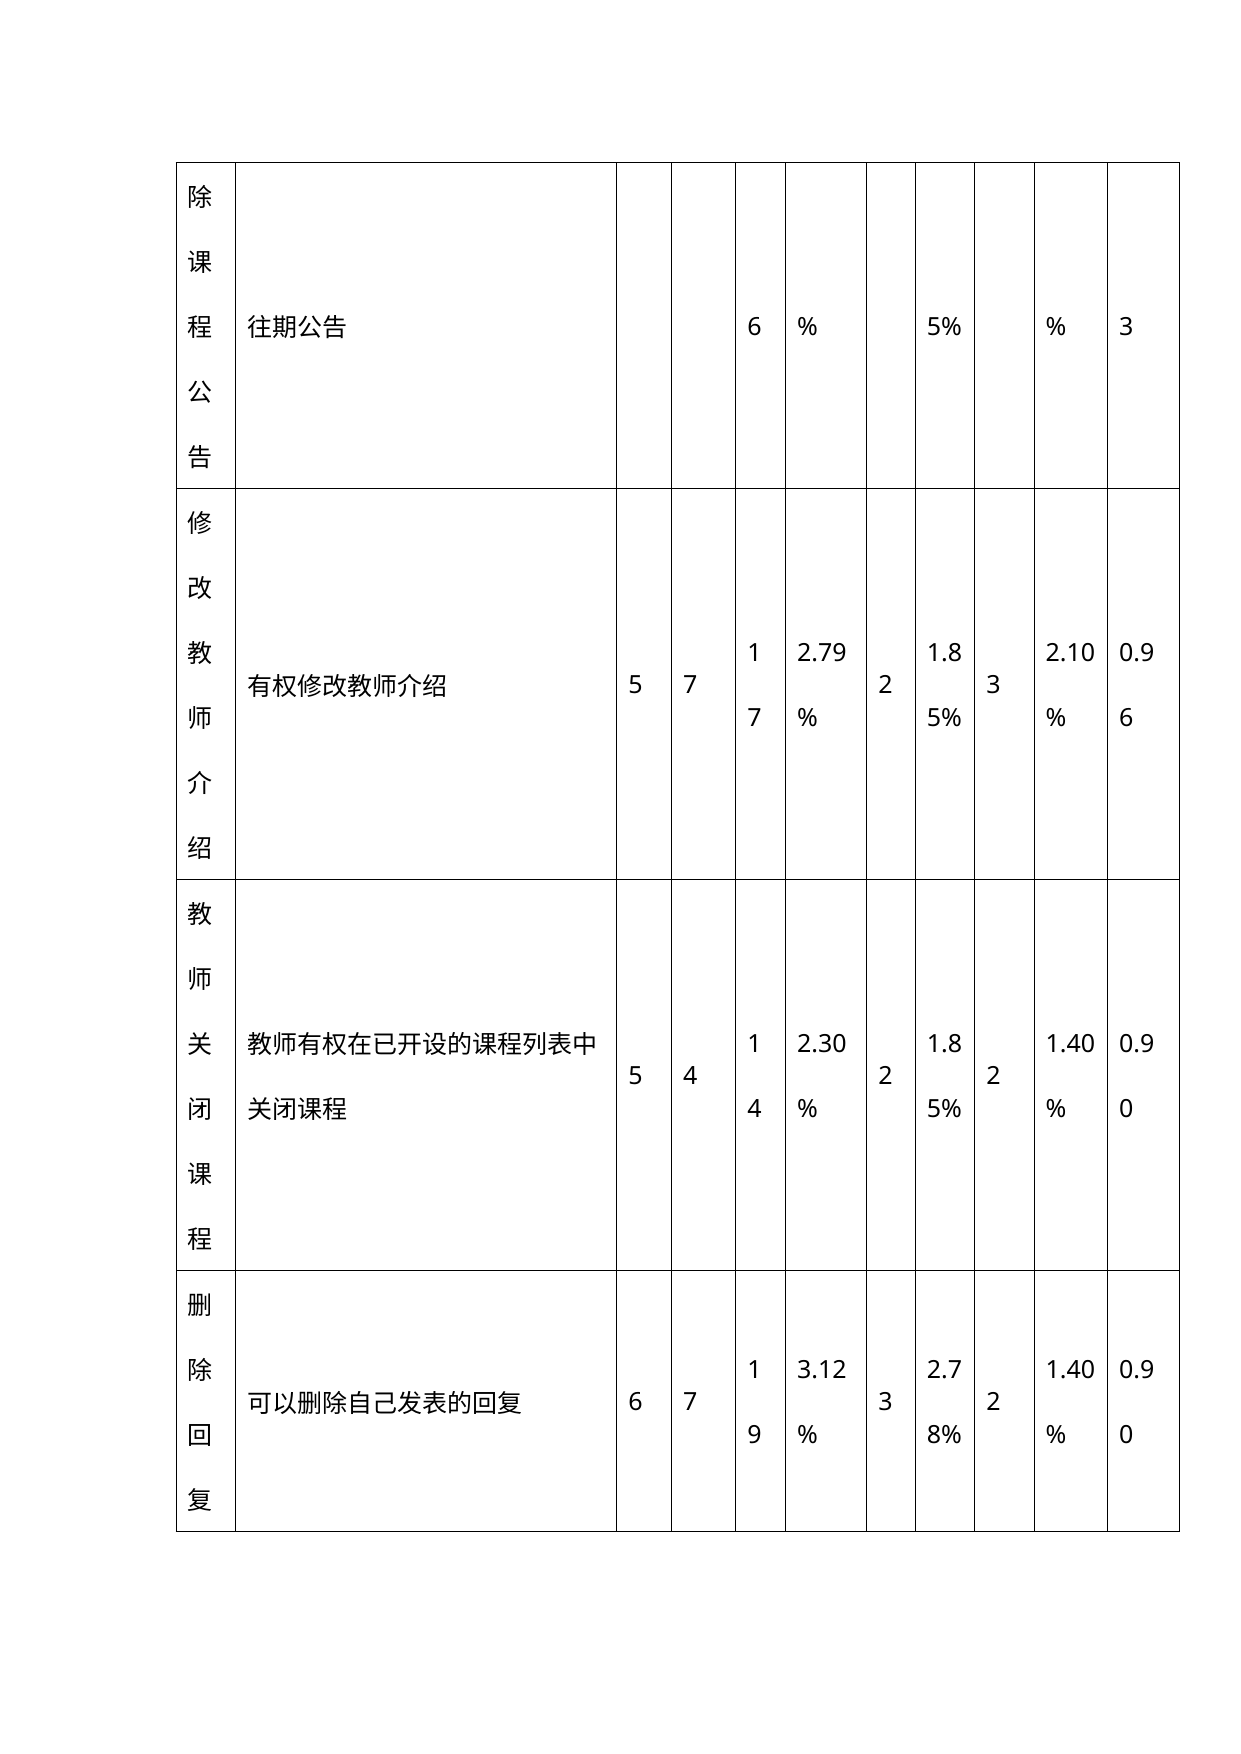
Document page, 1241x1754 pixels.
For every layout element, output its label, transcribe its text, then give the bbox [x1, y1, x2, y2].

table_cell 2.10% [1035, 489, 1107, 879]
table_cell 2 [975, 880, 1034, 1270]
table_cell 2 [867, 880, 915, 1270]
table_cell 1.40% [1035, 1271, 1107, 1531]
table_cell 7 [672, 489, 735, 879]
table_cell 2.79% [786, 489, 866, 879]
table_cell 在自己往期发布中的公告中删除往期公告 [236, 163, 616, 488]
table_cell 16 [736, 163, 785, 488]
table_cell 6 [672, 163, 735, 488]
table_cell 0.96 [1108, 489, 1179, 879]
table_cell 1.40% [1035, 163, 1107, 488]
table_cell 19 [736, 1271, 785, 1531]
table_cell 14 [736, 880, 785, 1270]
table_cell 删除课程公告 [177, 163, 235, 488]
table_cell 17 [736, 489, 785, 879]
table_cell 1.85% [916, 489, 974, 879]
table_cell 2.78% [916, 1271, 974, 1531]
table_cell 0.90 [1108, 880, 1179, 1270]
table_cell 2 [975, 163, 1034, 488]
table_cell 3 [867, 1271, 915, 1531]
table_cell 5 [617, 880, 671, 1270]
table_cell 1.03 [1108, 163, 1179, 488]
table_cell 修改教师介绍 [177, 489, 235, 879]
table_cell 教师关闭课程 [177, 880, 235, 1270]
table_cell 6 [617, 1271, 671, 1531]
table_cell 1.85% [916, 163, 974, 488]
table_cell 2.30% [786, 880, 866, 1270]
table_cell 2 [867, 489, 915, 879]
table_cell 1.40% [1035, 880, 1107, 1270]
table_cell 7 [672, 1271, 735, 1531]
table_cell 教师有权在已开设的课程列表中关闭课程 [236, 880, 616, 1270]
table_cell 3 [975, 489, 1034, 879]
table_cell 1.85% [916, 880, 974, 1270]
table_cell 0.90 [1108, 1271, 1179, 1531]
table_cell 5 [617, 489, 671, 879]
table_cell 2.63% [786, 163, 866, 488]
table_cell 2 [975, 1271, 1034, 1531]
table_cell 5 [617, 163, 671, 488]
table_cell 4 [672, 880, 735, 1270]
table_cell 2 [867, 163, 915, 488]
table_cell 删除回复 [177, 1271, 235, 1531]
table_cell 有权修改教师介绍 [236, 489, 616, 879]
table_cell 可以删除自己发表的回复 [236, 1271, 616, 1531]
table_cell 3.12% [786, 1271, 866, 1531]
